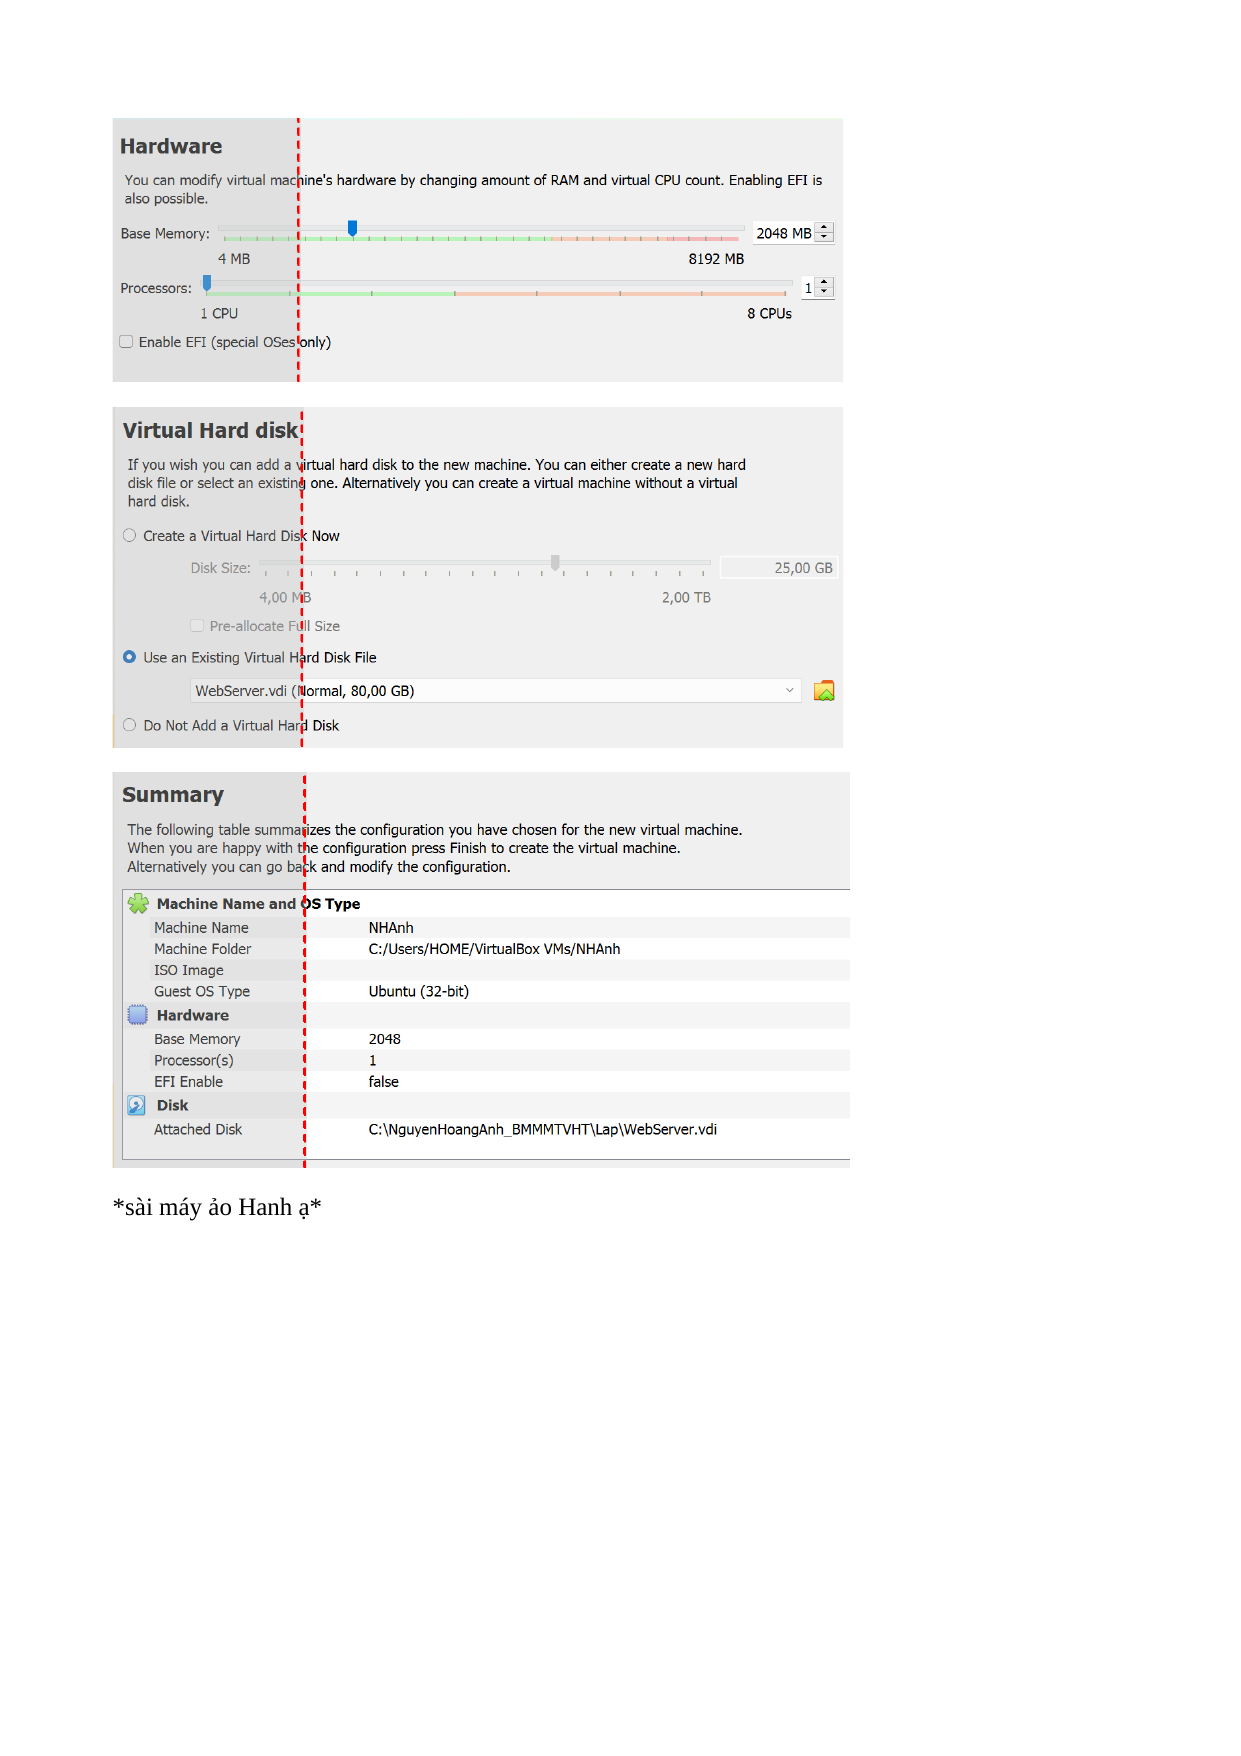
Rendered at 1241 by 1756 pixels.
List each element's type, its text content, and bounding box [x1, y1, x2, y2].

picture [112, 772, 850, 1168]
text *sài máy ảo Hanh ạ* [112, 1192, 1128, 1221]
picture [112, 118, 844, 382]
picture [112, 407, 844, 748]
